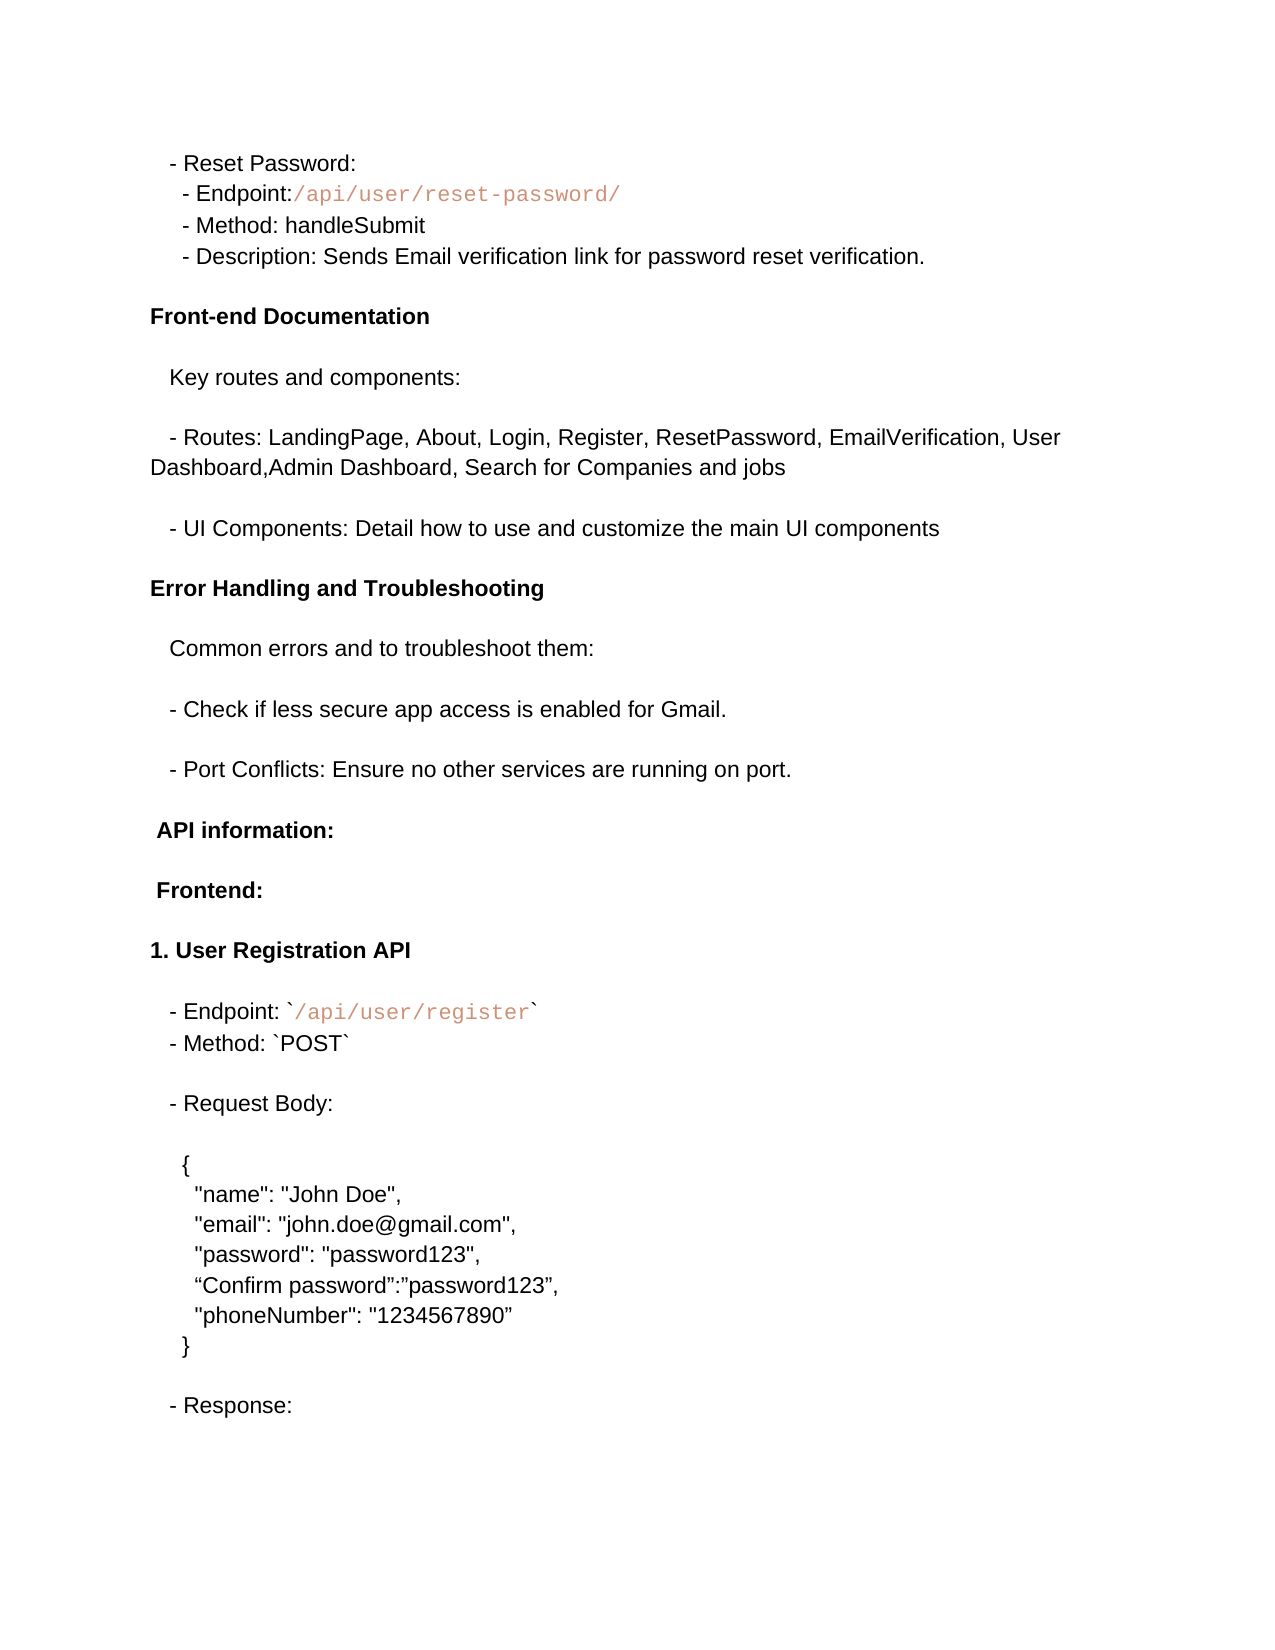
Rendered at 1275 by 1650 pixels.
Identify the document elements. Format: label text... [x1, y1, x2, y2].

text - Description: Sends Email verification link for password reset verification. [150, 243, 1125, 269]
text “Confirm password”:”password123”, [150, 1272, 1125, 1298]
text } [150, 1332, 1125, 1358]
text "email": "john.doe@gmail.com", [150, 1211, 1125, 1238]
text 1. User Registration API [150, 937, 1125, 964]
text API information: [150, 817, 1125, 843]
text "name": "John Doe", [150, 1181, 1125, 1207]
text Key routes and components: [150, 363, 1125, 390]
text - Request Body: [150, 1090, 1125, 1117]
text Frontend: [150, 877, 1125, 903]
text - Method: `POST` [150, 1030, 1125, 1056]
text - Endpoint:/api/user/reset-password/ [150, 180, 1125, 208]
text "phoneNumber": "1234567890” [150, 1302, 1125, 1328]
text - Endpoint: `/api/user/register` [150, 998, 1125, 1026]
text - Response: [150, 1392, 1125, 1419]
text - Reset Password: [150, 150, 1125, 176]
text "password": "password123", [150, 1241, 1125, 1268]
text Front-end Documentation [150, 303, 1125, 329]
text Common errors and to troubleshoot them: [150, 635, 1125, 662]
text - Method: handleSubmit [150, 212, 1125, 239]
text - Port Conflicts: Ensure no other services are running on port. [150, 756, 1125, 782]
text - Routes: LandingPage, About, Login, Register, ResetPassword, EmailVerification, User Dashboard,Admin Dashboard, Search for Companies and jobs [150, 424, 1125, 480]
text - Check if less secure app access is enabled for Gmail. [150, 696, 1125, 722]
text - UI Components: Detail how to use and customize the main UI components [150, 514, 1125, 541]
text Error Handling and Troubleshooting [150, 575, 1125, 601]
text { [150, 1151, 1125, 1177]
